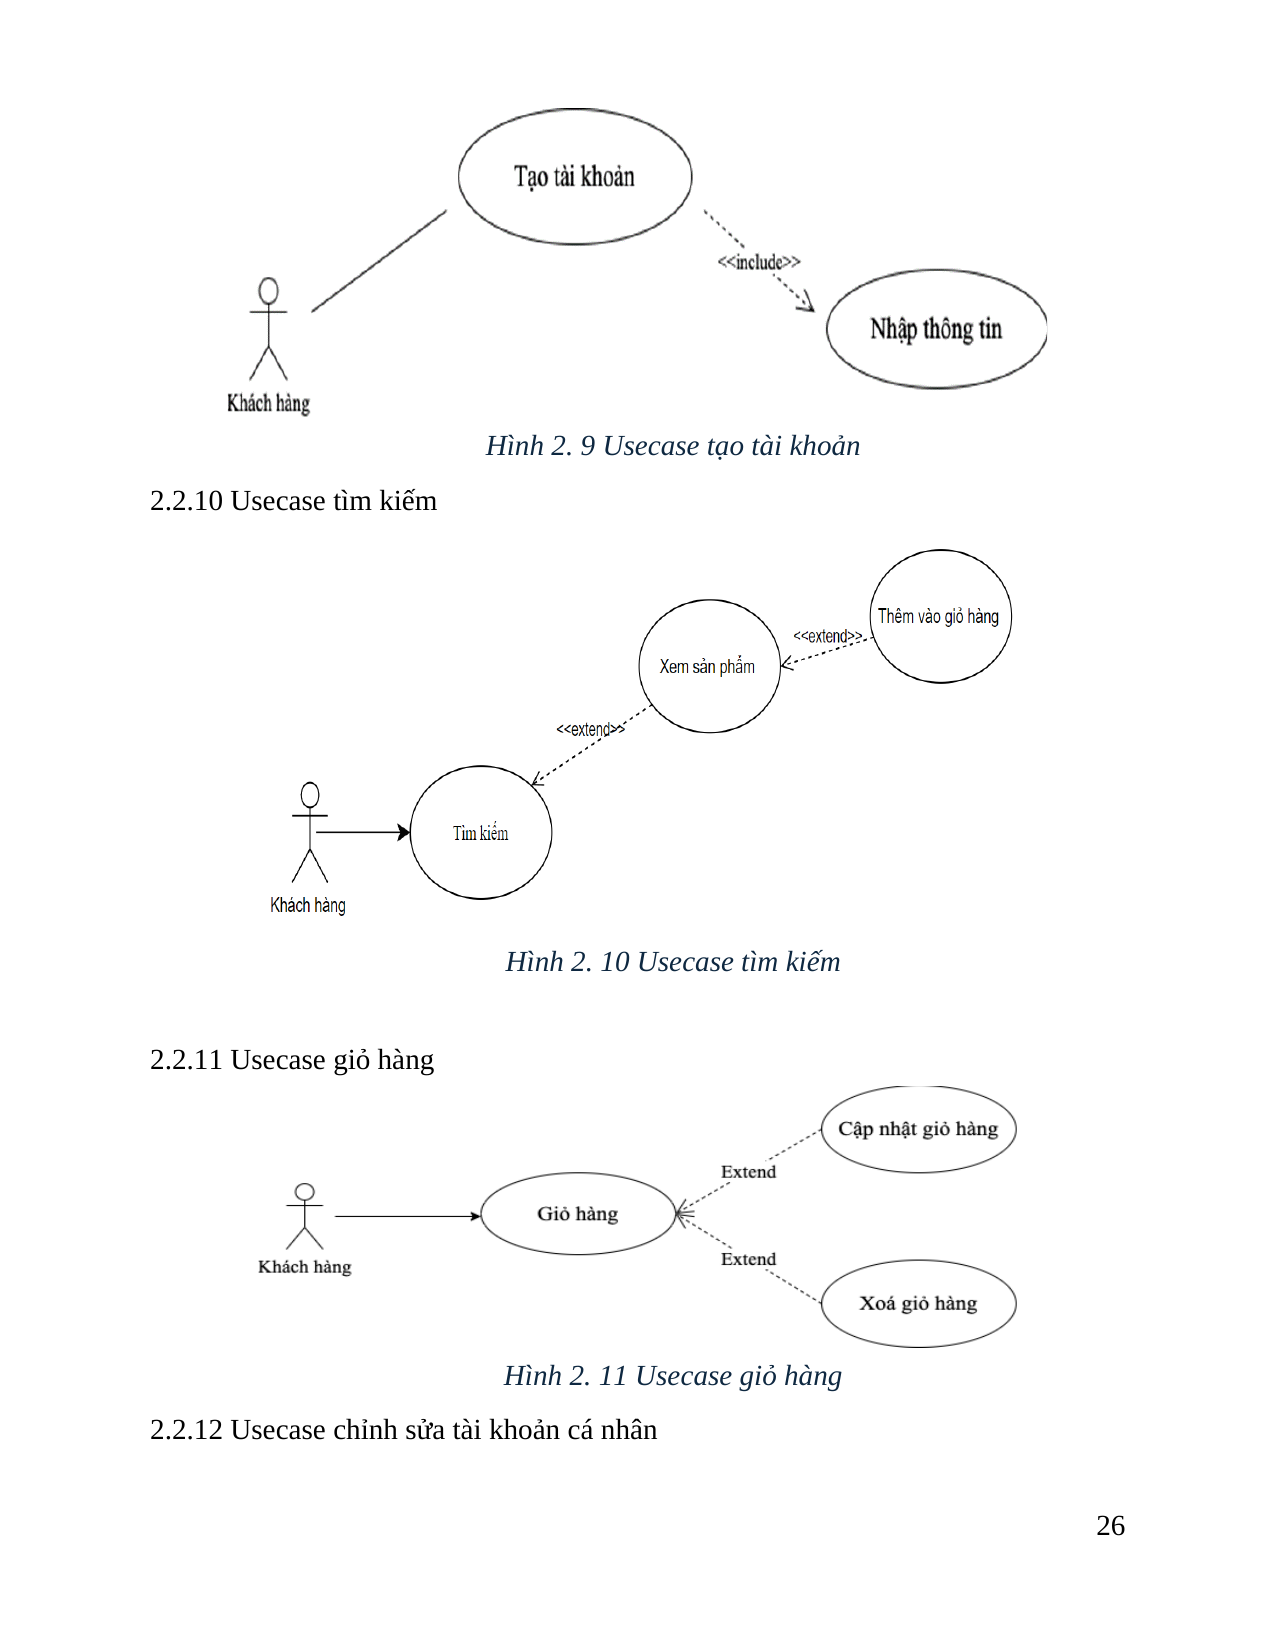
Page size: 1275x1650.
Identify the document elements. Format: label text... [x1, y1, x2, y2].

picture [227, 108, 1048, 419]
text Hình 2. 11 Usecase giỏ hàng [150, 1358, 1125, 1391]
picture [259, 526, 1016, 935]
text 2.2.12 Usecase chỉnh sửa tài khoản cá nhân [150, 1412, 1125, 1446]
picture [258, 1086, 1017, 1348]
text Hình 2. 10 Usecase tìm kiếm [150, 944, 1125, 978]
text 2.2.11 Usecase giỏ hàng [150, 1042, 1125, 1076]
text Hình 2. 9 Usecase tạo tài khoản [150, 428, 1125, 462]
text 2.2.10 Usecase tìm kiếm [150, 483, 1125, 516]
